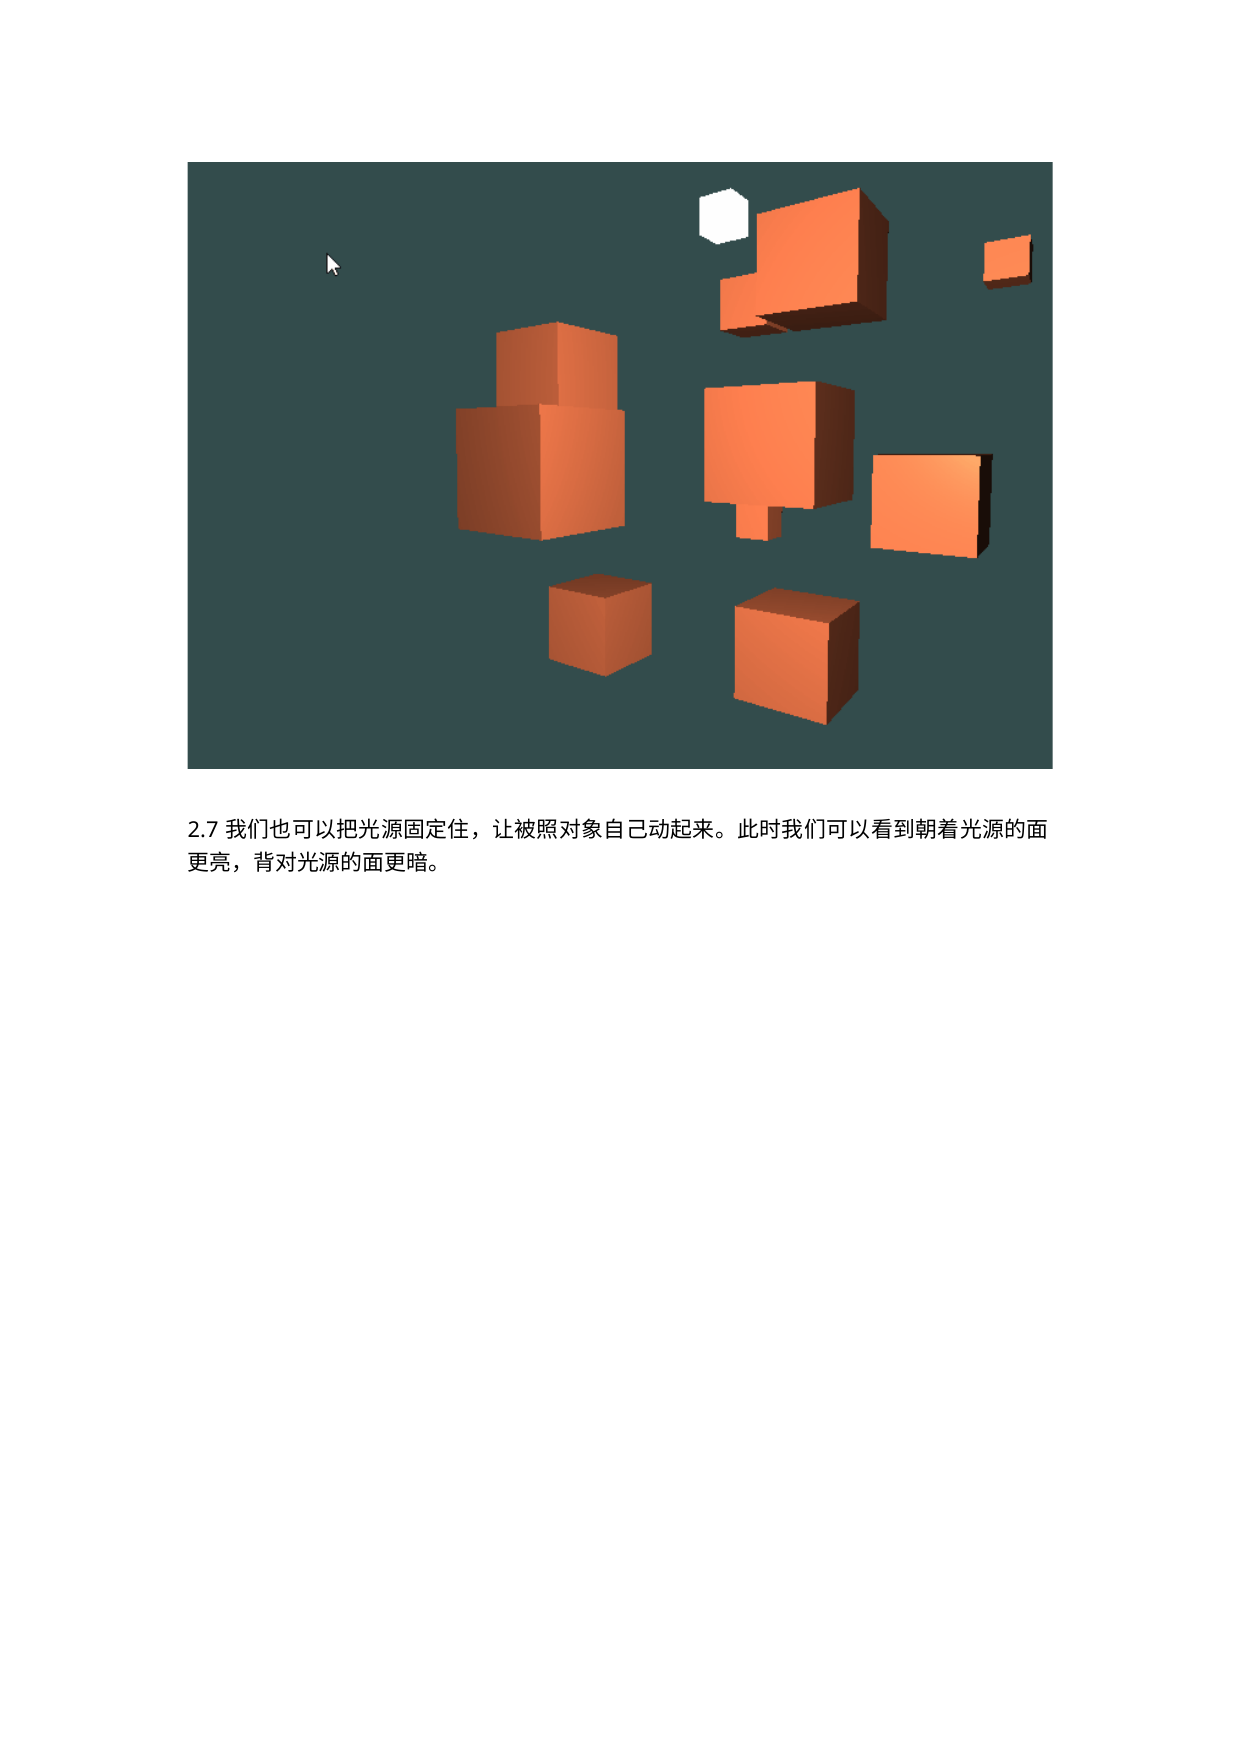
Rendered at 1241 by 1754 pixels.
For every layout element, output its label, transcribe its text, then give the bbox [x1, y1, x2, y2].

picture [187, 162, 1053, 769]
text 2.7 我们也可以把光源固定住，让被照对象自己动起来。此时我们可以看到朝着光源的面更亮，背对光源的面更暗。 [187, 812, 1053, 877]
